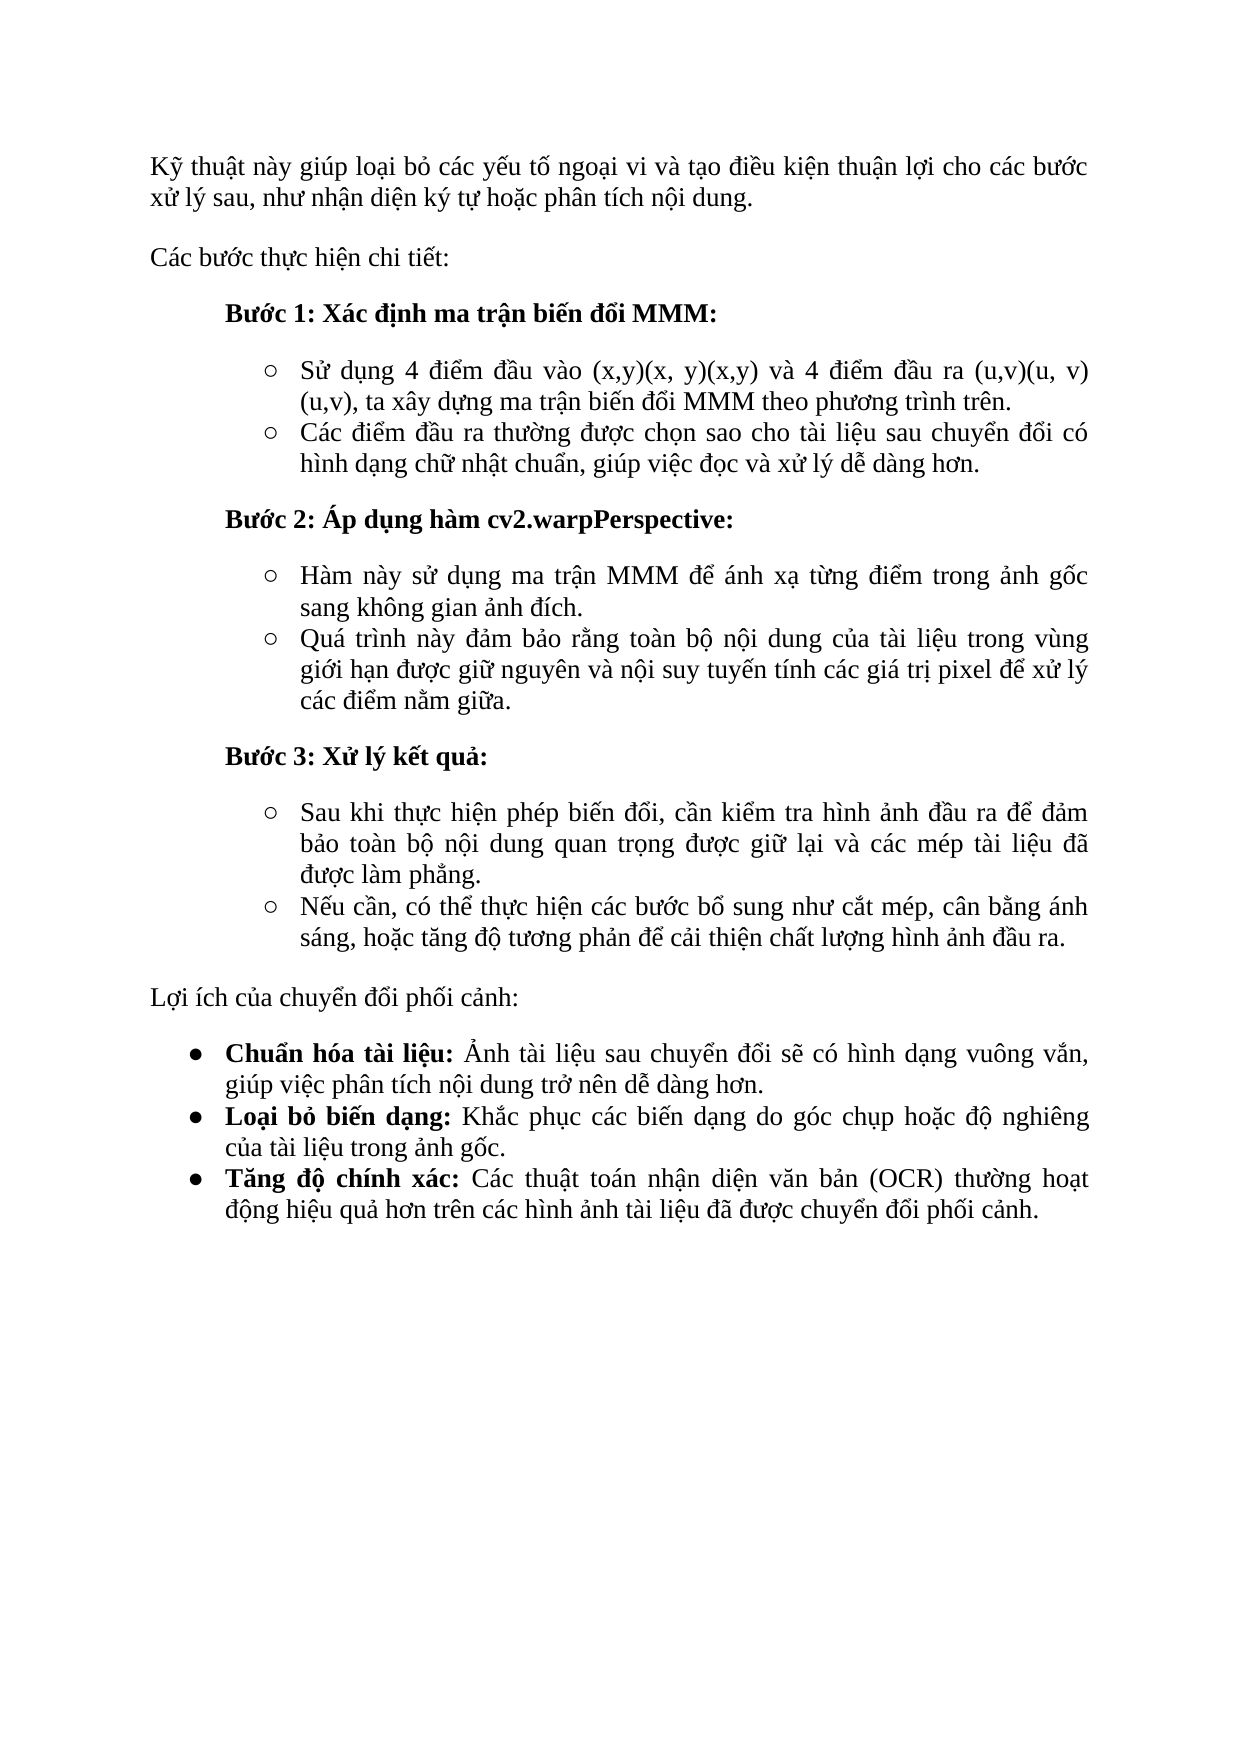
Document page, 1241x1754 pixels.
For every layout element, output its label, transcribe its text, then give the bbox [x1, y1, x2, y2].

list Các điểm đầu ra thường được chọn sao cho tài liệu sau chuyển đổi có hình dạng chữ nhật chuẩn, giúp việc đọc và xử lý dễ dàng hơn. [262, 416, 1090, 478]
text Bước 3: Xử lý kết quả: [225, 740, 1090, 771]
text Bước 1: Xác định ma trận biến đổi MMM: [225, 298, 1090, 329]
text Các bước thực hiện chi tiết: [150, 241, 1090, 273]
list Quá trình này đảm bảo rằng toàn bộ nội dung của tài liệu trong vùng giới hạn được giữ nguyên và nội suy tuyến tính các giá trị pixel để xử lý các điểm nằm giữa. [262, 622, 1090, 715]
list Tăng độ chính xác: Các thuật toán nhận diện văn bản (OCR) thường hoạt động hiệu quả hơn trên các hình ảnh tài liệu đã được chuyển đổi phối cảnh. [187, 1162, 1090, 1224]
list Sau khi thực hiện phép biến đổi, cần kiểm tra hình ảnh đầu ra để đảm bảo toàn bộ nội dung quan trọng được giữ lại và các mép tài liệu đã được làm phẳng. [262, 796, 1090, 890]
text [150, 150, 1090, 212]
text Bước 2: Áp dụng hàm cv2.warpPerspective: [225, 503, 1090, 534]
text Lợi ích của chuyển đổi phối cảnh: [150, 981, 1090, 1012]
list Loại bỏ biến dạng: Khắc phục các biến dạng do góc chụp hoặc độ nghiêng của tài liệu trong ảnh gốc. [187, 1100, 1090, 1162]
list Hàm này sử dụng ma trận MMM để ánh xạ từng điểm trong ảnh gốc sang không gian ảnh đích. [262, 559, 1090, 622]
list Sử dụng 4 điểm đầu vào (x,y)(x, y)(x,y) và 4 điểm đầu ra (u,v)(u, v)(u,v), ta xây dựng ma trận biến đổi MMM theo phương trình trên. [262, 354, 1090, 416]
list Nếu cần, có thể thực hiện các bước bổ sung như cắt mép, cân bằng ánh sáng, hoặc tăng độ tương phản để cải thiện chất lượng hình ảnh đầu ra. [262, 890, 1090, 952]
list Chuẩn hóa tài liệu: Ảnh tài liệu sau chuyển đổi sẽ có hình dạng vuông vắn, giúp việc phân tích nội dung trở nên dễ dàng hơn. [187, 1037, 1090, 1100]
